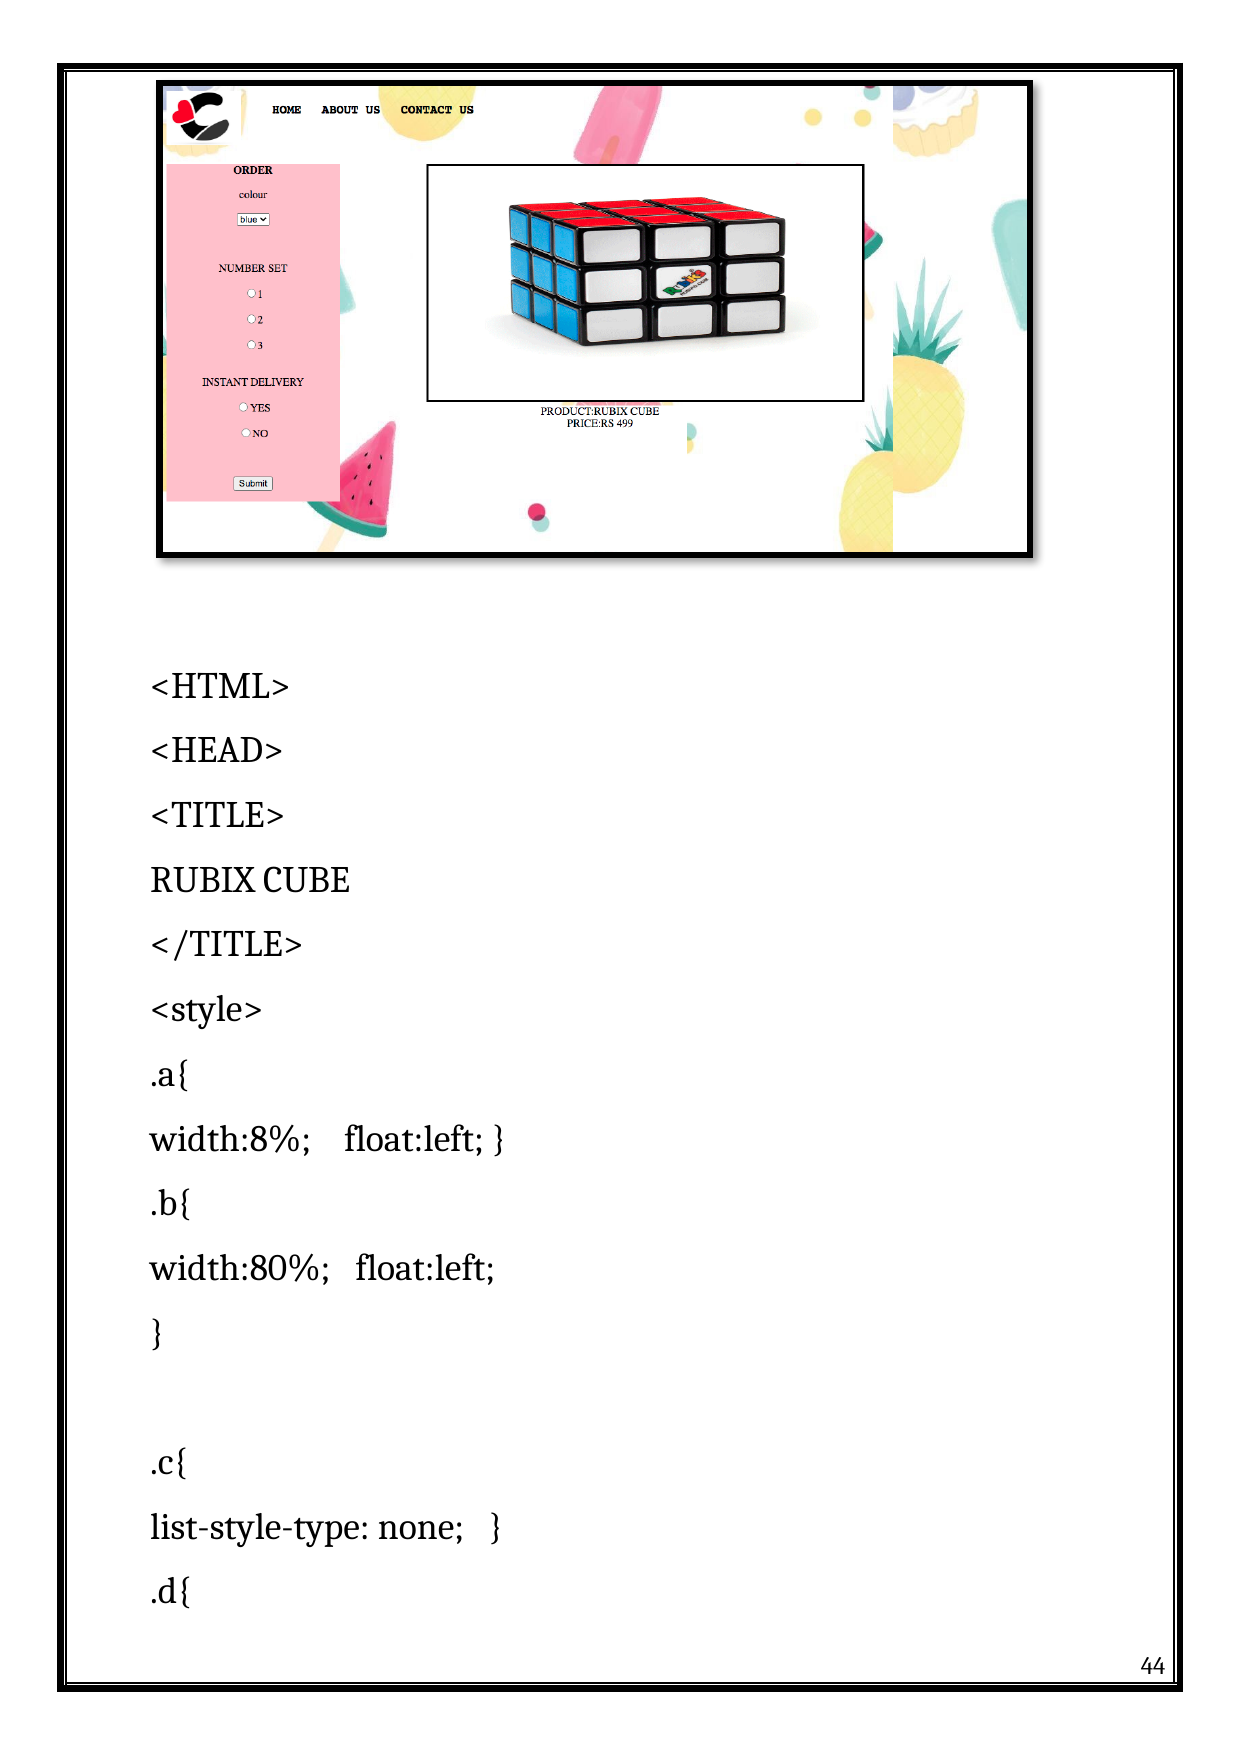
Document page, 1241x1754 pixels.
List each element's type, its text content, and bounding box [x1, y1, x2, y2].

text } [150, 1311, 1126, 1354]
text width:8%; float:left; } [150, 1117, 1126, 1160]
text .d{ [150, 1570, 1126, 1613]
text <HEAD> [150, 729, 1126, 772]
text list-style-type: none; } [150, 1505, 1126, 1548]
text <style> [150, 988, 1126, 1031]
text .a{ [150, 1052, 1126, 1096]
text width:80%; float:left; [150, 1247, 1126, 1290]
text .c{ [150, 1441, 1126, 1484]
text </TITLE> [150, 923, 1126, 966]
text <HTML> [150, 664, 1126, 707]
picture [163, 86, 1027, 552]
text .b{ [150, 1182, 1126, 1225]
text RUBIX CUBE [150, 858, 1126, 902]
text <TITLE> [150, 794, 1126, 837]
